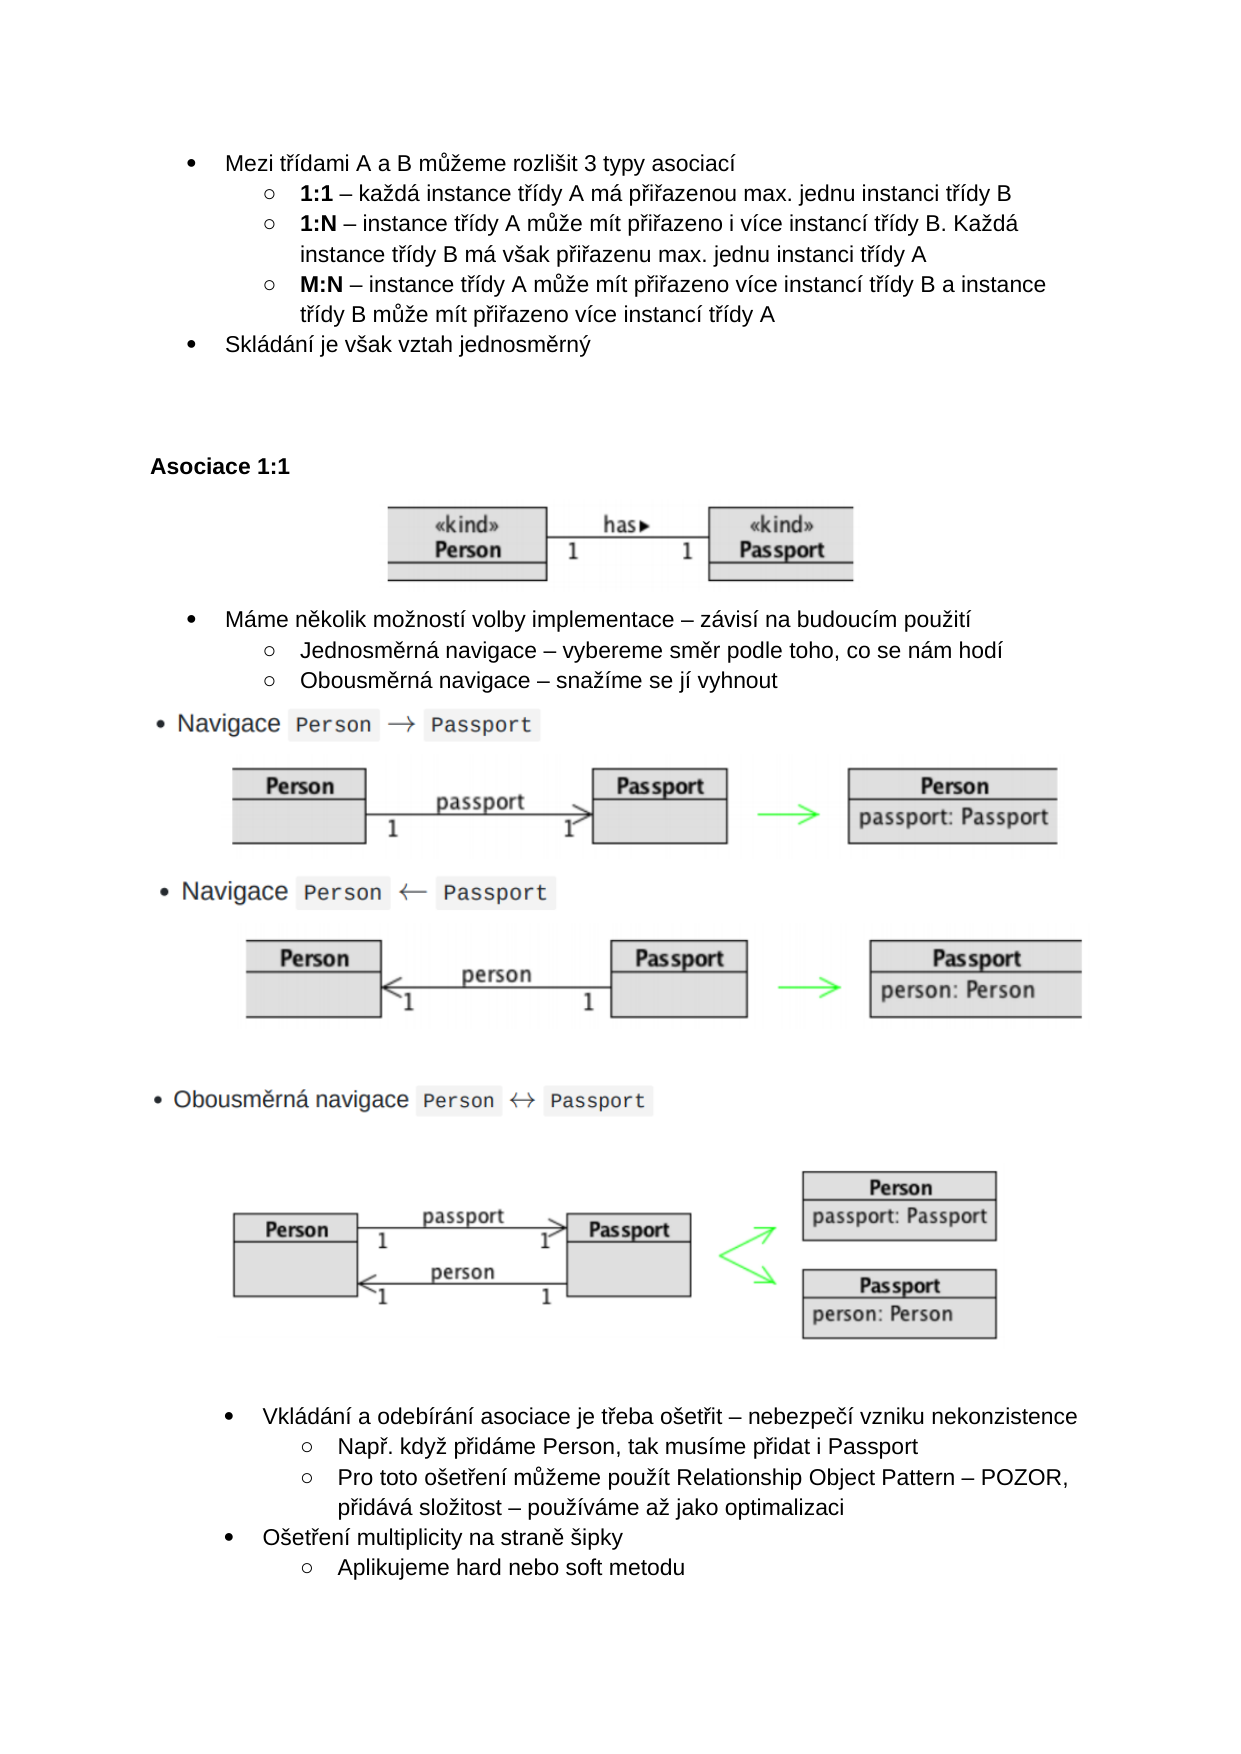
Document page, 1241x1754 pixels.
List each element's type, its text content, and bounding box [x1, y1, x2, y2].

list M:N – instance třídy A může mít přiřazeno více instancí třídy B a instance třídy B může mít přiřazeno více instancí třídy A [262, 271, 1090, 327]
list Pro toto ošetření můžeme použít Relationship Object Pattern – POZOR, přidává složitost – používáme až jako optimalizaci [300, 1463, 1090, 1520]
picture [150, 1083, 1008, 1349]
list Mezi třídami A a B můžeme rozlišit 3 typy asociací [187, 150, 1090, 176]
picture [150, 872, 1091, 1029]
text Asociace 1:1 [150, 453, 1090, 479]
list Skládání je však vztah jednosměrný [187, 331, 1090, 358]
list 1:1 – každá instance třídy A má přiřazenou max. jednu instanci třídy B [262, 180, 1090, 207]
picture [150, 707, 1091, 859]
picture [378, 493, 862, 592]
list Např. když přidáme Person, tak musíme přidat i Passport [300, 1433, 1090, 1460]
list Aplikujeme hard nebo soft metodu [300, 1554, 1090, 1581]
list Obousměrná navigace – snažíme se jí vyhnout [262, 667, 1090, 693]
list Jednosměrná navigace – vybereme směr podle toho, co se nám hodí [262, 637, 1090, 663]
list Máme několik možností volby implementace – závisí na budoucím použití [187, 606, 1090, 633]
list 1:N – instance třídy A může mít přiřazeno i více instancí třídy B. Každá instance třídy B má však přiřazenu max. jednu instanci třídy A [262, 210, 1090, 267]
list Ošetření multiplicity na straně šipky [225, 1524, 1090, 1550]
list Vkládání a odebírání asociace je třeba ošetřit – nebezpečí vzniku nekonzistence [225, 1403, 1090, 1429]
